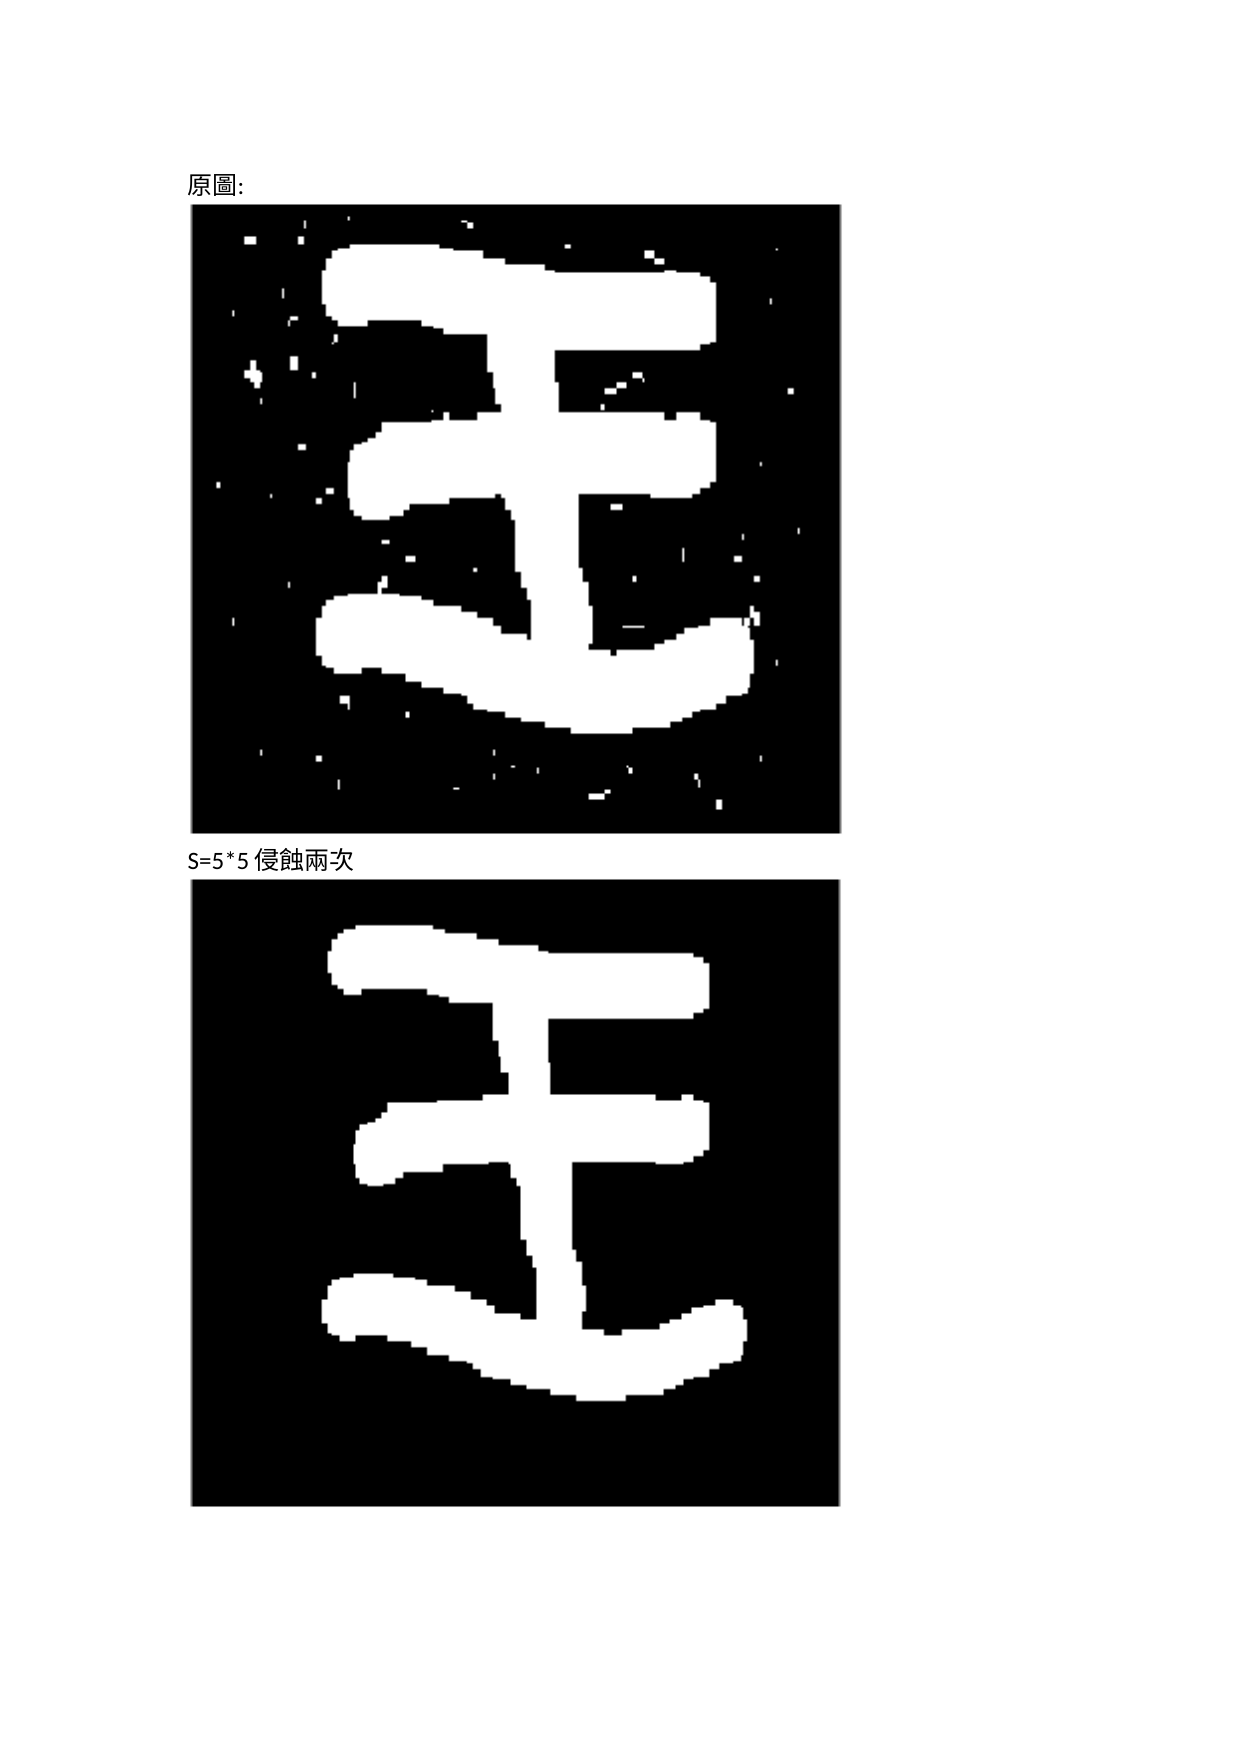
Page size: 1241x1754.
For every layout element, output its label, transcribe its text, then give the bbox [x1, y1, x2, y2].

text S=5*5侵蝕兩次 [187, 839, 1053, 877]
text 原圖: [187, 164, 1053, 202]
picture [187, 202, 846, 838]
picture [187, 877, 844, 1511]
